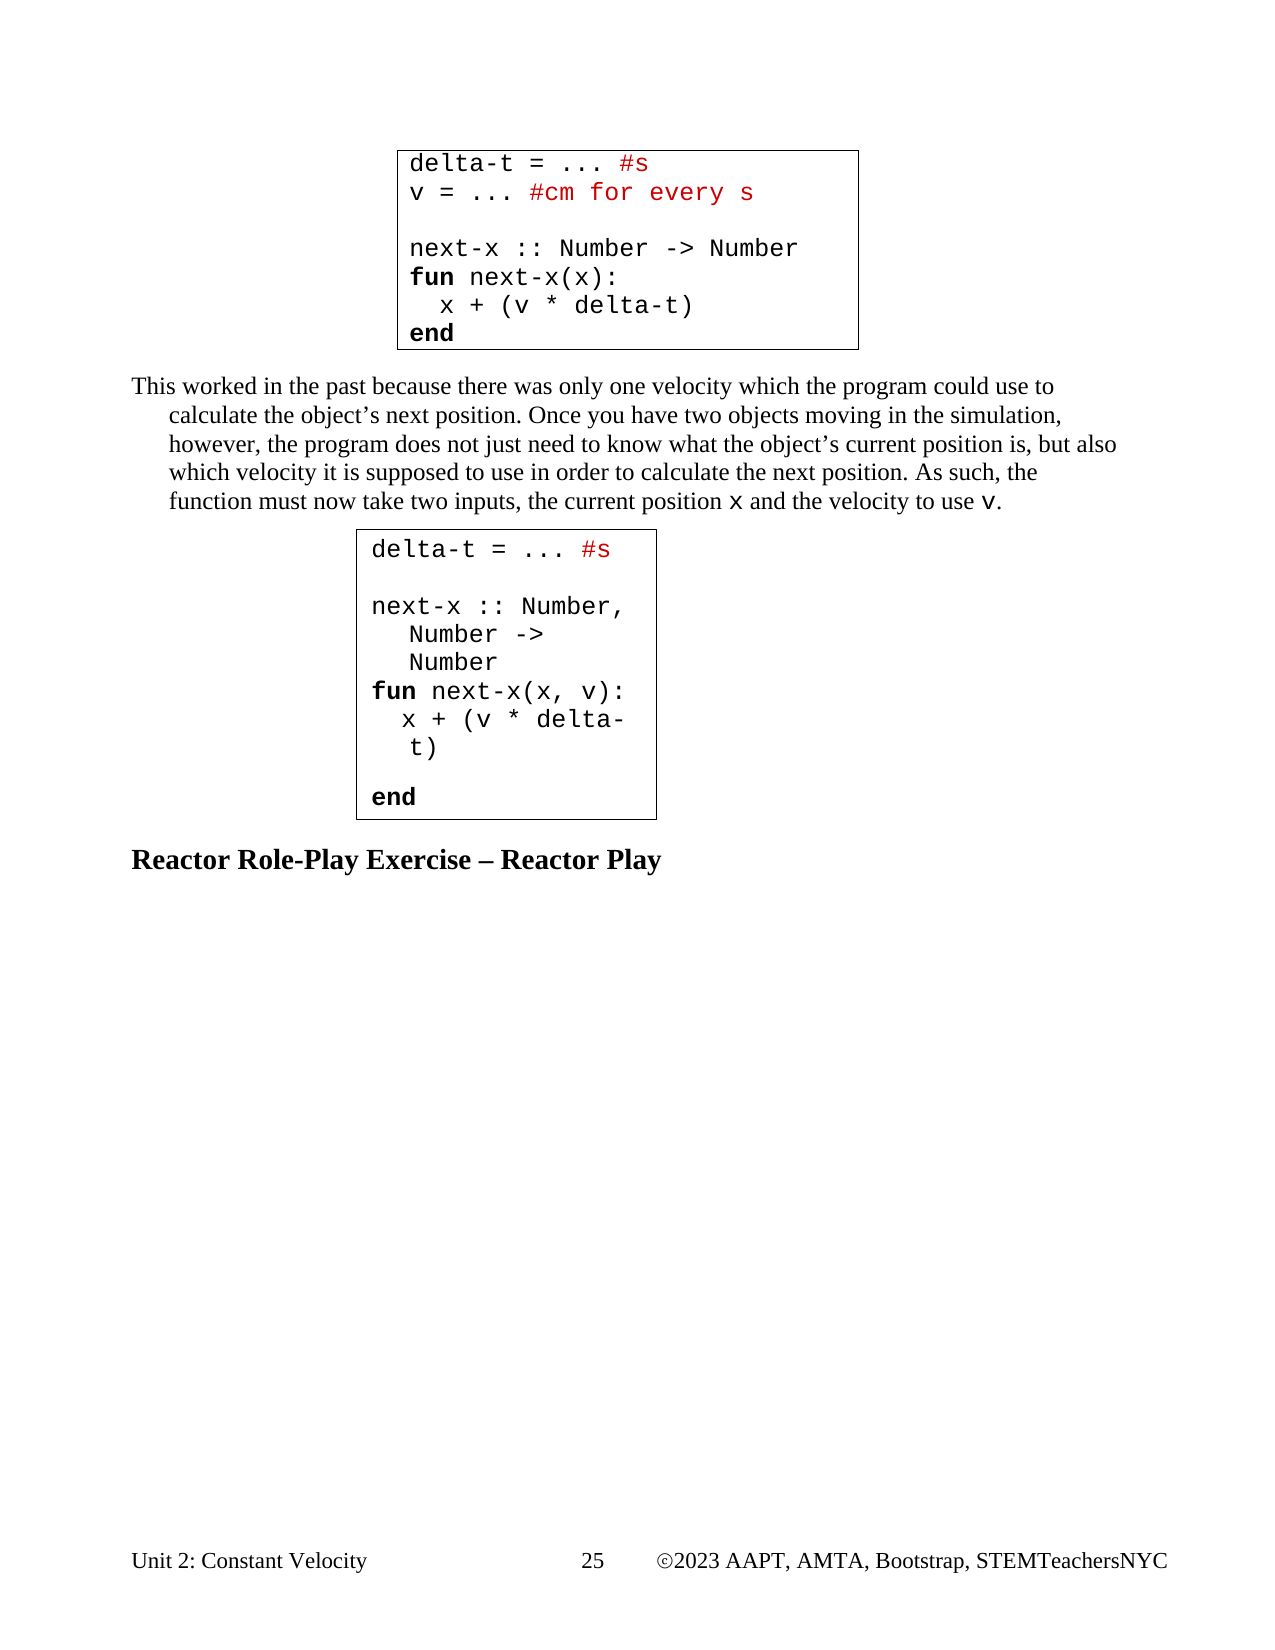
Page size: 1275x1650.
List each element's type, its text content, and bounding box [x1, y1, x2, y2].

text This worked in the past because there was only one velocity which the program could use to calculate the object’s next position. Once you have two objects moving in the simulation, however, the program does not just need to know what the object’s current position is, but also which velocity it is supposed to use in order to calculate the next position. As such, the function must now take two inputs, the current position x and the velocity to use v. [131, 371, 1125, 517]
table_header delta-t = ... #s v = ... #cm for every s next-x :: Number -> Number fun next-x(x): x + (v * delta-t) end [398, 151, 858, 349]
text Reactor Role-Play Exercise – Reactor Play [131, 538, 1125, 876]
